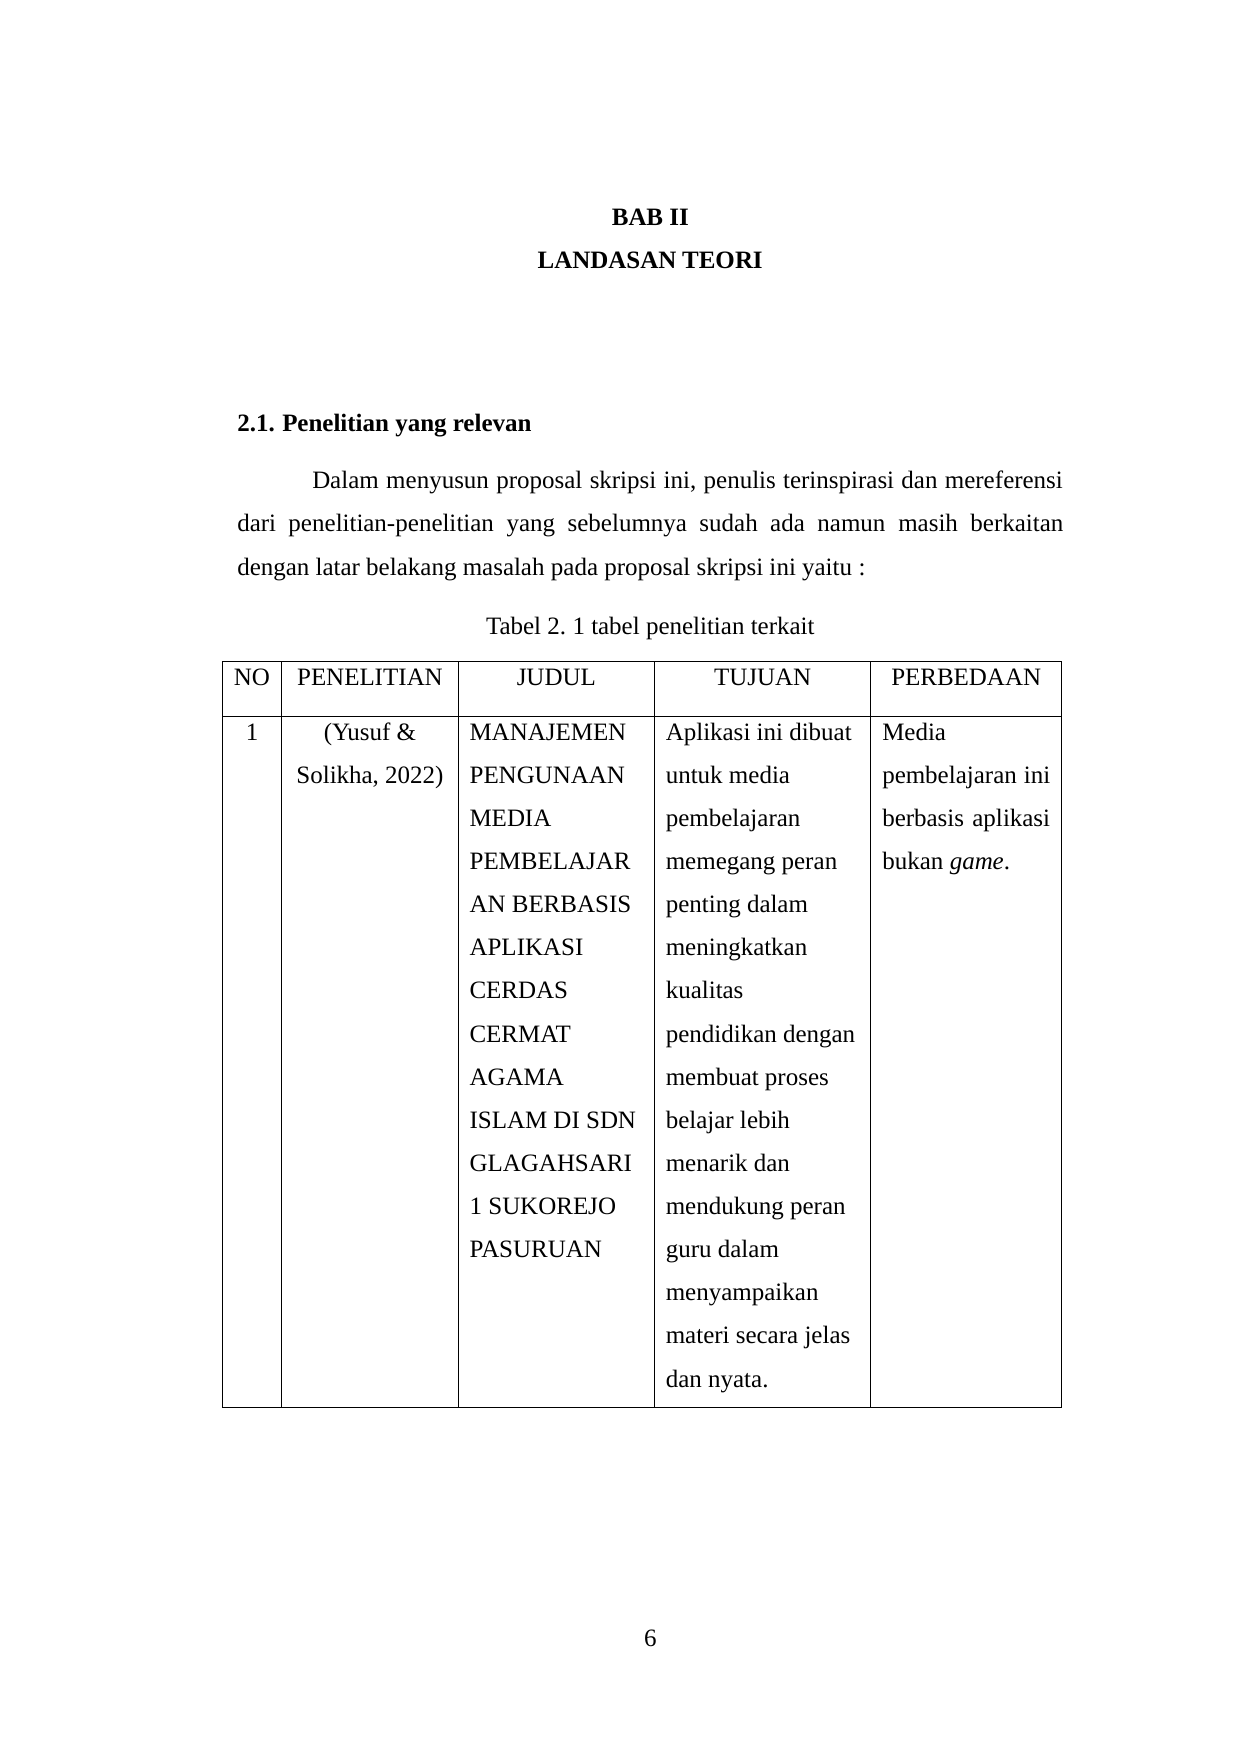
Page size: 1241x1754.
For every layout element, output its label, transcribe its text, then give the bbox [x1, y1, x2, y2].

table_header PENELITIAN [282, 662, 458, 716]
table_header TUJUAN [655, 662, 870, 716]
text Dalam menyusun proposal skripsi ini, penulis terinspirasi dan mereferensi dari penelitian-penelitian yang sebelumnya sudah ada namun masih berkaitan dengan latar belakang masalah pada proposal skripsi ini yaitu : [237, 465, 1063, 580]
table_header NO [223, 662, 281, 716]
table_cell 1 [223, 717, 281, 1407]
subtitle Penelitian yang relevan [237, 408, 1063, 437]
text Tabel 2. 1 tabel penelitian terkait [237, 611, 1063, 640]
subtitle BAB II LANDASAN TEORI [237, 202, 1063, 274]
table_header PERBEDAAN [871, 662, 1061, 716]
table_cell MANAJEMEN PENGUNAAN MEDIA PEMBELAJARAN BERBASIS APLIKASI CERDAS CERMAT AGAMA ISLAM DI SDN GLAGAHSARI 1 SUKOREJO PASURUAN [459, 717, 654, 1407]
table_cell Aplikasi ini dibuat untuk media pembelajaran memegang peran penting dalam meningkatkan kualitas pendidikan dengan membuat proses belajar lebih menarik dan mendukung peran guru dalam menyampaikan materi secara jelas dan nyata. [655, 717, 870, 1407]
table_header JUDUL [459, 662, 654, 716]
table_cell Media pembelajaran ini berbasis aplikasi bukan game. [871, 717, 1061, 1407]
